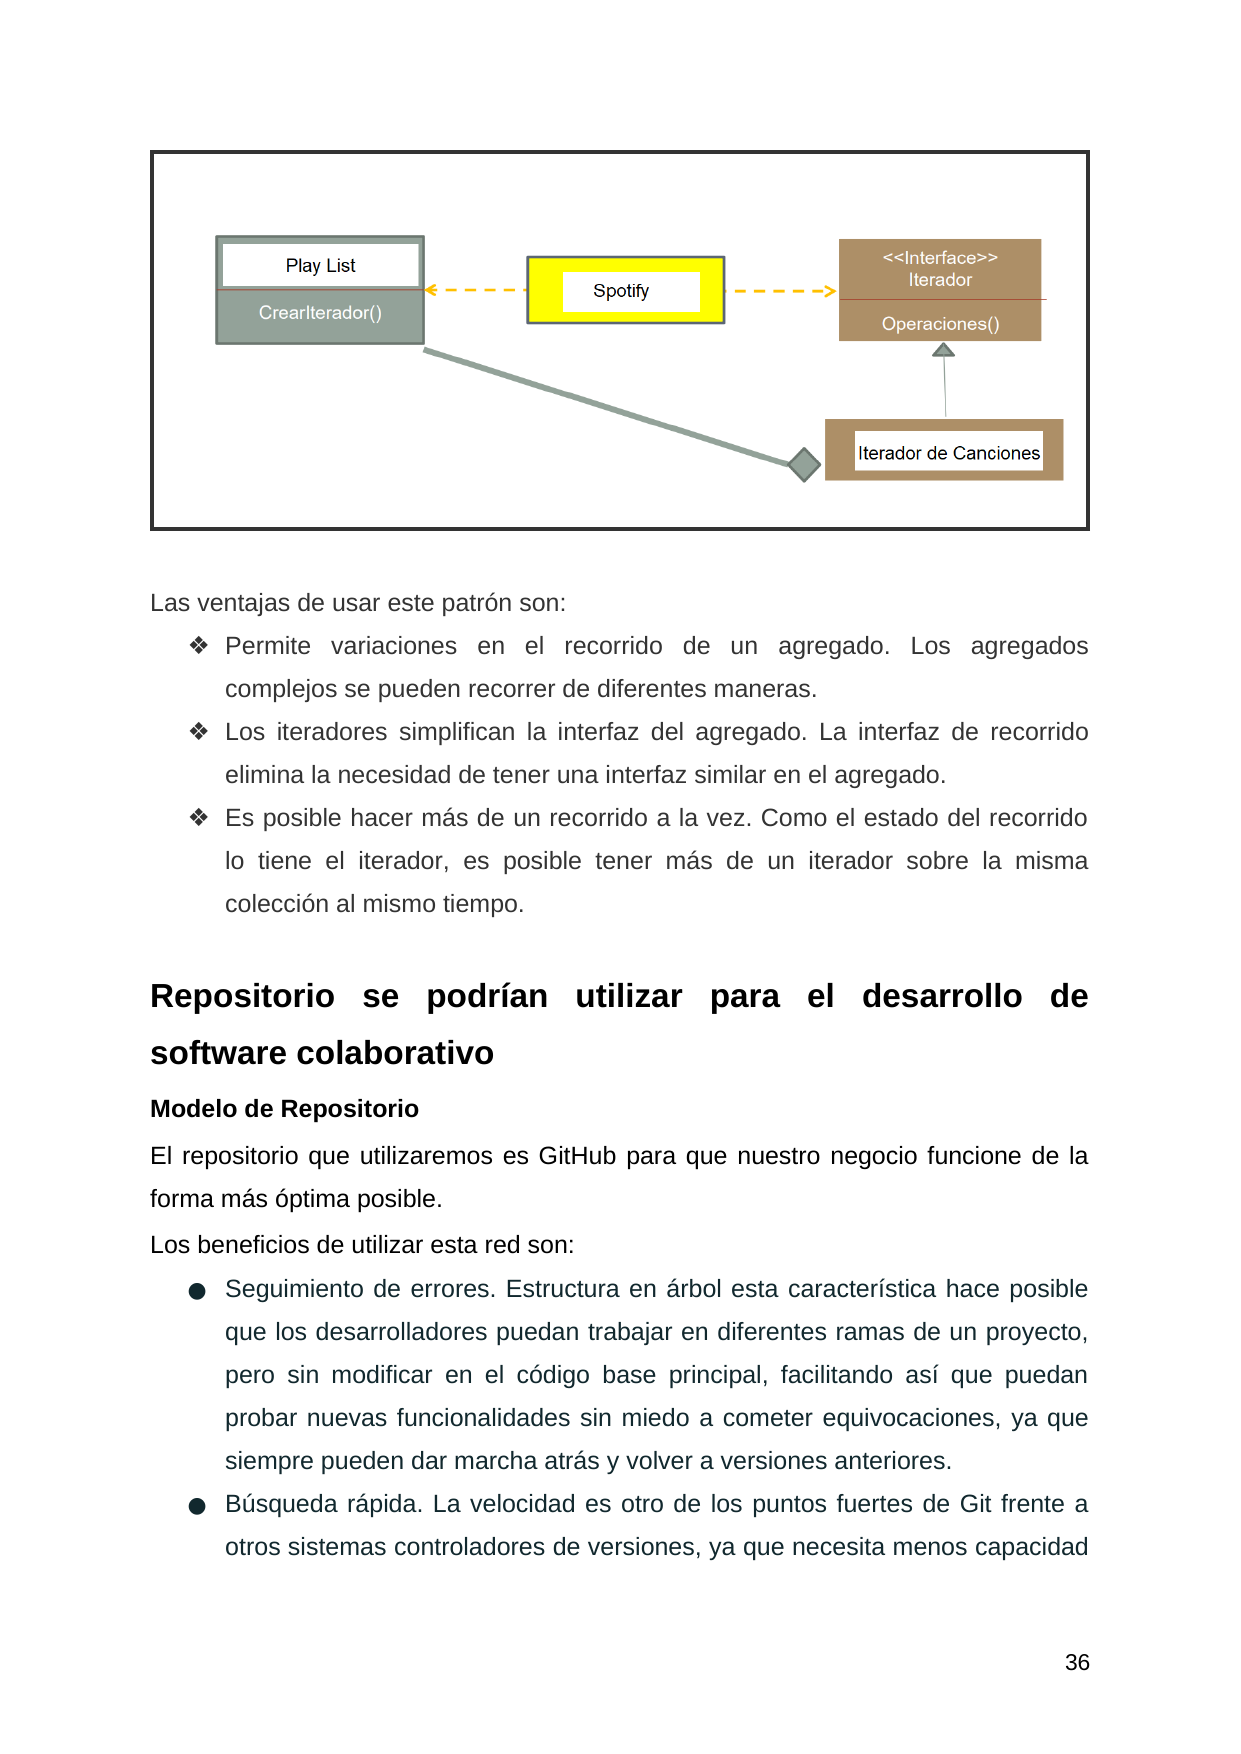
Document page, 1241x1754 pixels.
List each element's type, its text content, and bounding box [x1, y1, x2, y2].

picture [154, 154, 1086, 527]
list Los iteradores simplifican la interfaz del agregado. La interfaz de recorrido elimina la necesidad de tener una interfaz similar en el agregado. [187, 717, 1090, 789]
text Modelo de Repositorio [150, 1094, 1090, 1123]
list Es posible hacer más de un recorrido a la vez. Como el estado del recorrido lo tiene el iterador, es posible tener más de un iterador sobre la misma colección al mismo tiempo. [187, 803, 1090, 918]
text El repositorio que utilizaremos es GitHub para que nuestro negocio funcione de la forma más óptima posible. [150, 1141, 1090, 1213]
list Seguimiento de errores. Estructura en árbol esta característica hace posible que los desarrolladores puedan trabajar en diferentes ramas de un proyecto, pero sin modificar en el código base principal, facilitando así que puedan probar nuevas funcionalidades sin miedo a cometer equivocaciones, ya que siempre pueden dar marcha atrás y volver a versiones anteriores. [187, 1274, 1090, 1475]
list Permite variaciones en el recorrido de un agregado. Los agregados complejos se pueden recorrer de diferentes maneras. [187, 631, 1090, 702]
text Los beneficios de utilizar esta red son: [150, 1231, 1090, 1259]
text Repositorio se podrían utilizar para el desarrollo de software colaborativo [150, 976, 1090, 1072]
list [187, 1489, 1090, 1561]
text Las ventajas de usar este patrón son: [150, 587, 1090, 616]
